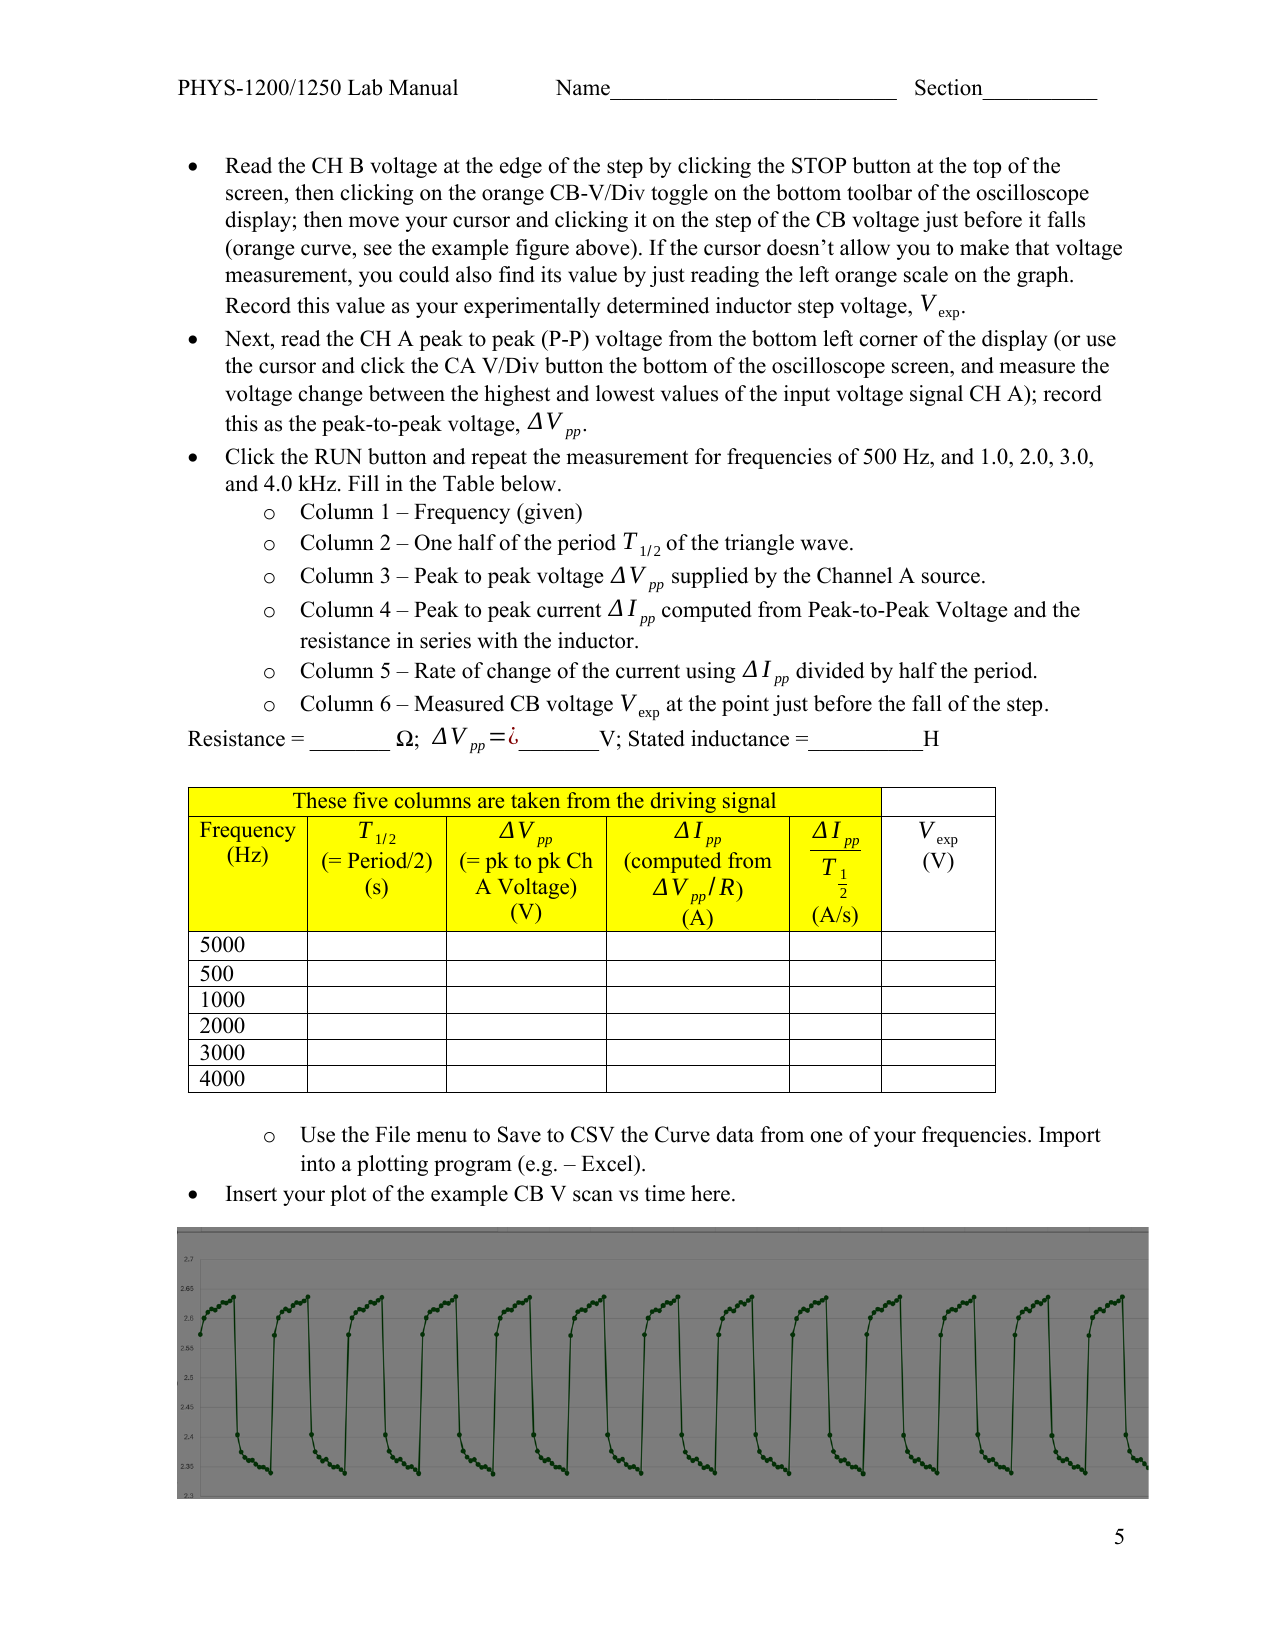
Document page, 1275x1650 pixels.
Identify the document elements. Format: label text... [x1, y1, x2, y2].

table_cell [308, 932, 446, 959]
table_cell [308, 1014, 446, 1039]
list Column 2 – One half of the period of the triangle wave. [262, 528, 1125, 559]
list Column 1 – Frequency (given) [262, 499, 1125, 526]
table_cell [790, 987, 881, 1012]
table_cell Frequency (Hz) [189, 817, 307, 931]
list Use the File menu to Save to CSV the Curve data from one of your frequencies. Import into a plotting program (e.g. – Excel). [262, 1122, 1125, 1177]
list Next, read the CH A peak to peak (P-P) voltage from the bottom left corner of the display (or use the cursor and click the CA V/Div button the bottom of the oscilloscope screen, and measure the voltage change between the highest and lowest values of the input voltage signal CH A); record this as the peak-to-peak voltage, . [187, 323, 1125, 439]
table_cell [882, 1066, 995, 1092]
table_cell [790, 961, 881, 986]
table_cell [607, 1066, 789, 1092]
table_cell (computed from ) (A) [607, 817, 789, 931]
table_cell [882, 1040, 995, 1065]
list Column 3 – Peak to peak voltage supplied by the Channel A source. [262, 562, 1125, 593]
table_cell [607, 932, 789, 959]
table_cell [882, 932, 995, 959]
table_cell [790, 1066, 881, 1092]
table_cell (= Period/2) (s) [308, 817, 446, 931]
table_cell [882, 961, 995, 986]
table_cell [882, 987, 995, 1012]
table_cell [447, 961, 606, 986]
table_cell 1000 [189, 987, 307, 1012]
table_cell [790, 932, 881, 959]
table_cell [447, 1014, 606, 1039]
table_cell [447, 987, 606, 1012]
list Column 5 – Rate of change of the current using divided by half the period. [262, 656, 1125, 687]
table_cell [308, 1066, 446, 1092]
table_cell (V) [882, 817, 995, 931]
table_cell 4000 [189, 1066, 307, 1092]
picture [175, 1227, 1147, 1499]
table_cell [607, 961, 789, 986]
table_cell (= pk to pk Ch A Voltage) (V) [447, 817, 606, 931]
table_cell [607, 987, 789, 1012]
table_cell [882, 1014, 995, 1039]
table_cell 2000 [189, 1014, 307, 1039]
table_cell [607, 1014, 789, 1039]
table_cell [308, 1040, 446, 1065]
list Column 4 – Peak to peak current computed from Peak-to-Peak Voltage and the resistance in series with the inductor. [262, 595, 1125, 654]
table_header [882, 788, 995, 816]
table_cell [790, 1014, 881, 1039]
table_cell (A/s) [790, 817, 881, 931]
table_cell 500 [189, 961, 307, 986]
table_cell [447, 1066, 606, 1092]
list Click the RUN button and repeat the measurement for frequencies of 500 Hz, and 1.0, 2.0, 3.0, and 4.0 kHz. Fill in the Table below. [187, 441, 1125, 497]
list Read the CH B voltage at the edge of the step by clicking the STOP button at the top of the screen, then clicking on the orange CB-V/Div toggle on the bottom toolbar of the oscilloscope display; then move your cursor and clicking it on the step of the CB voltage just before it falls (orange curve, see the example figure above). If the cursor doesn’t allow you to make that voltage measurement, you could also find its value by just reading the left orange scale on the graph. Record this value as your experimentally determined inductor step voltage, . [187, 150, 1125, 321]
table_cell [447, 932, 606, 959]
list Column 6 – Measured CB voltage at the point just before the fall of the step. [262, 689, 1125, 721]
text Resistance = _______ Ω; _______V; Stated inductance =__________H [187, 723, 1125, 754]
table_cell [607, 1040, 789, 1065]
table_cell [447, 1040, 606, 1065]
table_cell [308, 987, 446, 1012]
table_header These five columns are taken from the driving signal [189, 788, 881, 816]
list Insert your plot of the example CB V scan vs time here. [187, 1179, 1125, 1207]
table_cell [790, 1040, 881, 1065]
table_cell [308, 961, 446, 986]
table_cell 5000 [189, 932, 307, 959]
table_cell 3000 [189, 1040, 307, 1065]
